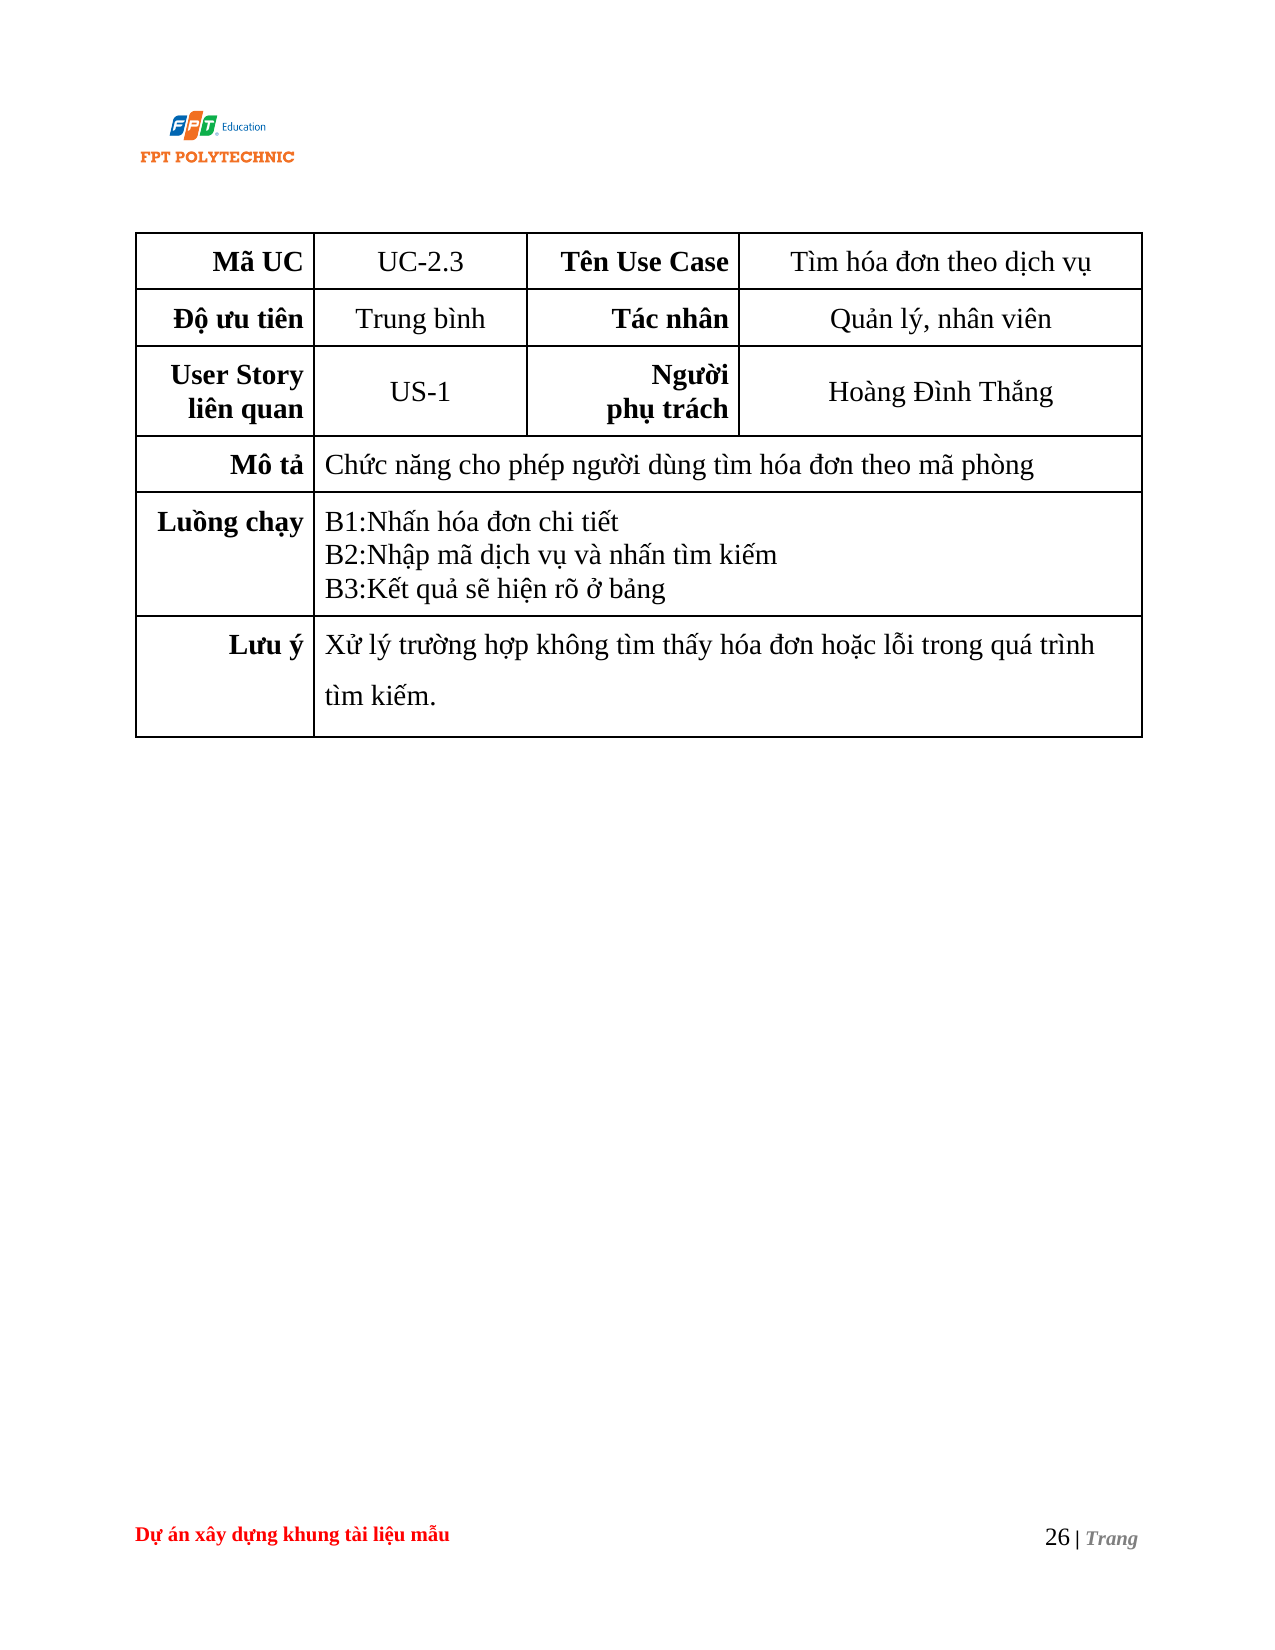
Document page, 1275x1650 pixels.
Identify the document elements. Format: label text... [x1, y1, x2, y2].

table_header Mã UC [137, 234, 313, 288]
table_cell Hoàng Đình Thắng [740, 347, 1141, 435]
table_header Tìm hóa đơn theo dịch vụ [740, 234, 1141, 288]
table_cell Người phụ trách [528, 347, 738, 435]
table_cell Độ ưu tiên [137, 290, 313, 345]
table_cell Lưu ý [137, 617, 313, 736]
table_cell Mô tả [137, 437, 313, 491]
table_cell B1:Nhấn hóa đơn chi tiết B2:Nhập mã dịch vụ và nhấn tìm kiếm B3:Kết quả sẽ hiện rõ ở bảng [315, 493, 1141, 615]
table_cell Tác nhân [528, 290, 738, 345]
table_cell Xử lý trường hợp không tìm thấy hóa đơn hoặc lỗi trong quá trình tìm kiếm. [315, 617, 1141, 736]
table_cell User Story liên quan [137, 347, 313, 435]
table_cell Quản lý, nhân viên [740, 290, 1141, 345]
table_header UC-2.3 [315, 234, 526, 288]
table_header Tên Use Case [528, 234, 738, 288]
table_cell Chức năng cho phép người dùng tìm hóa đơn theo mã phòng [315, 437, 1141, 491]
picture [135, 103, 299, 175]
table_cell US-1 [315, 347, 526, 435]
table_cell Trung bình [315, 290, 526, 345]
table_cell Luồng chạy [137, 493, 313, 615]
